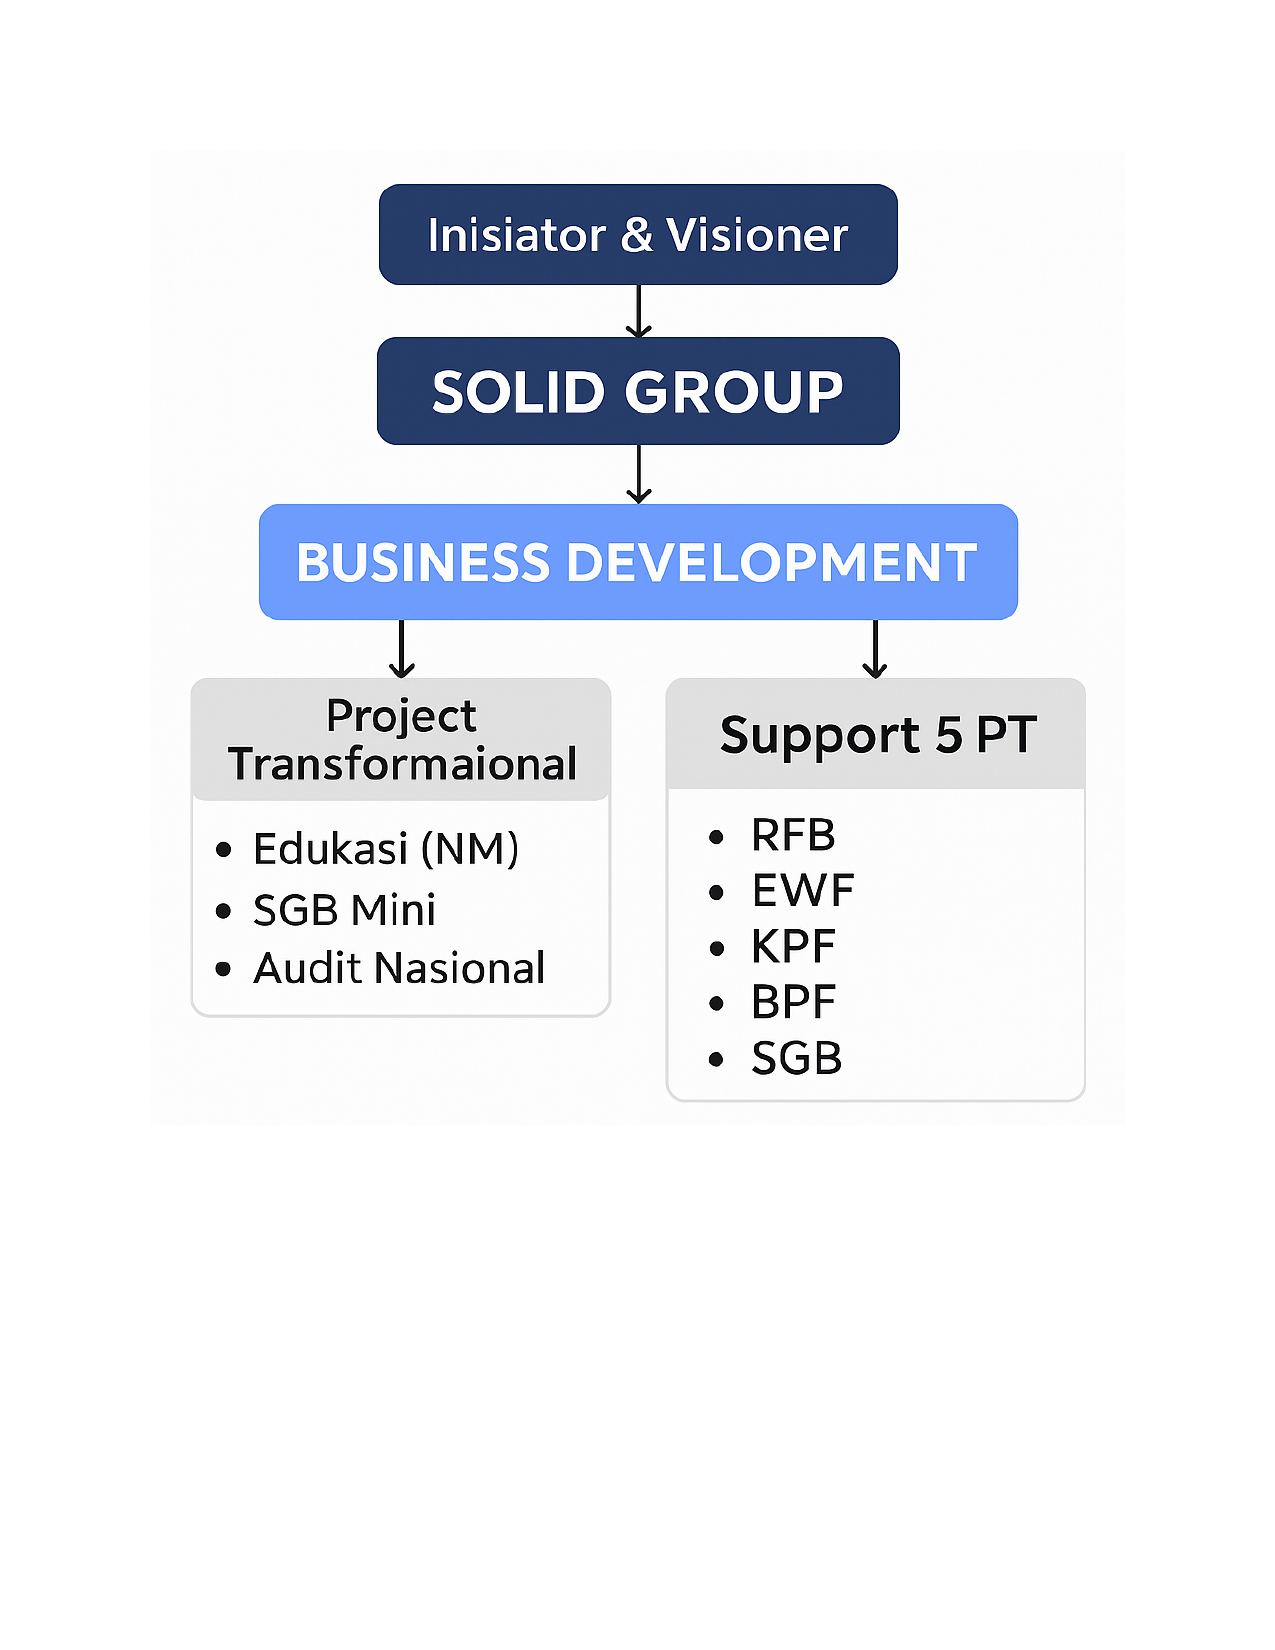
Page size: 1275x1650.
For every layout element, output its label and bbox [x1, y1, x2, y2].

picture [150, 150, 1125, 1125]
